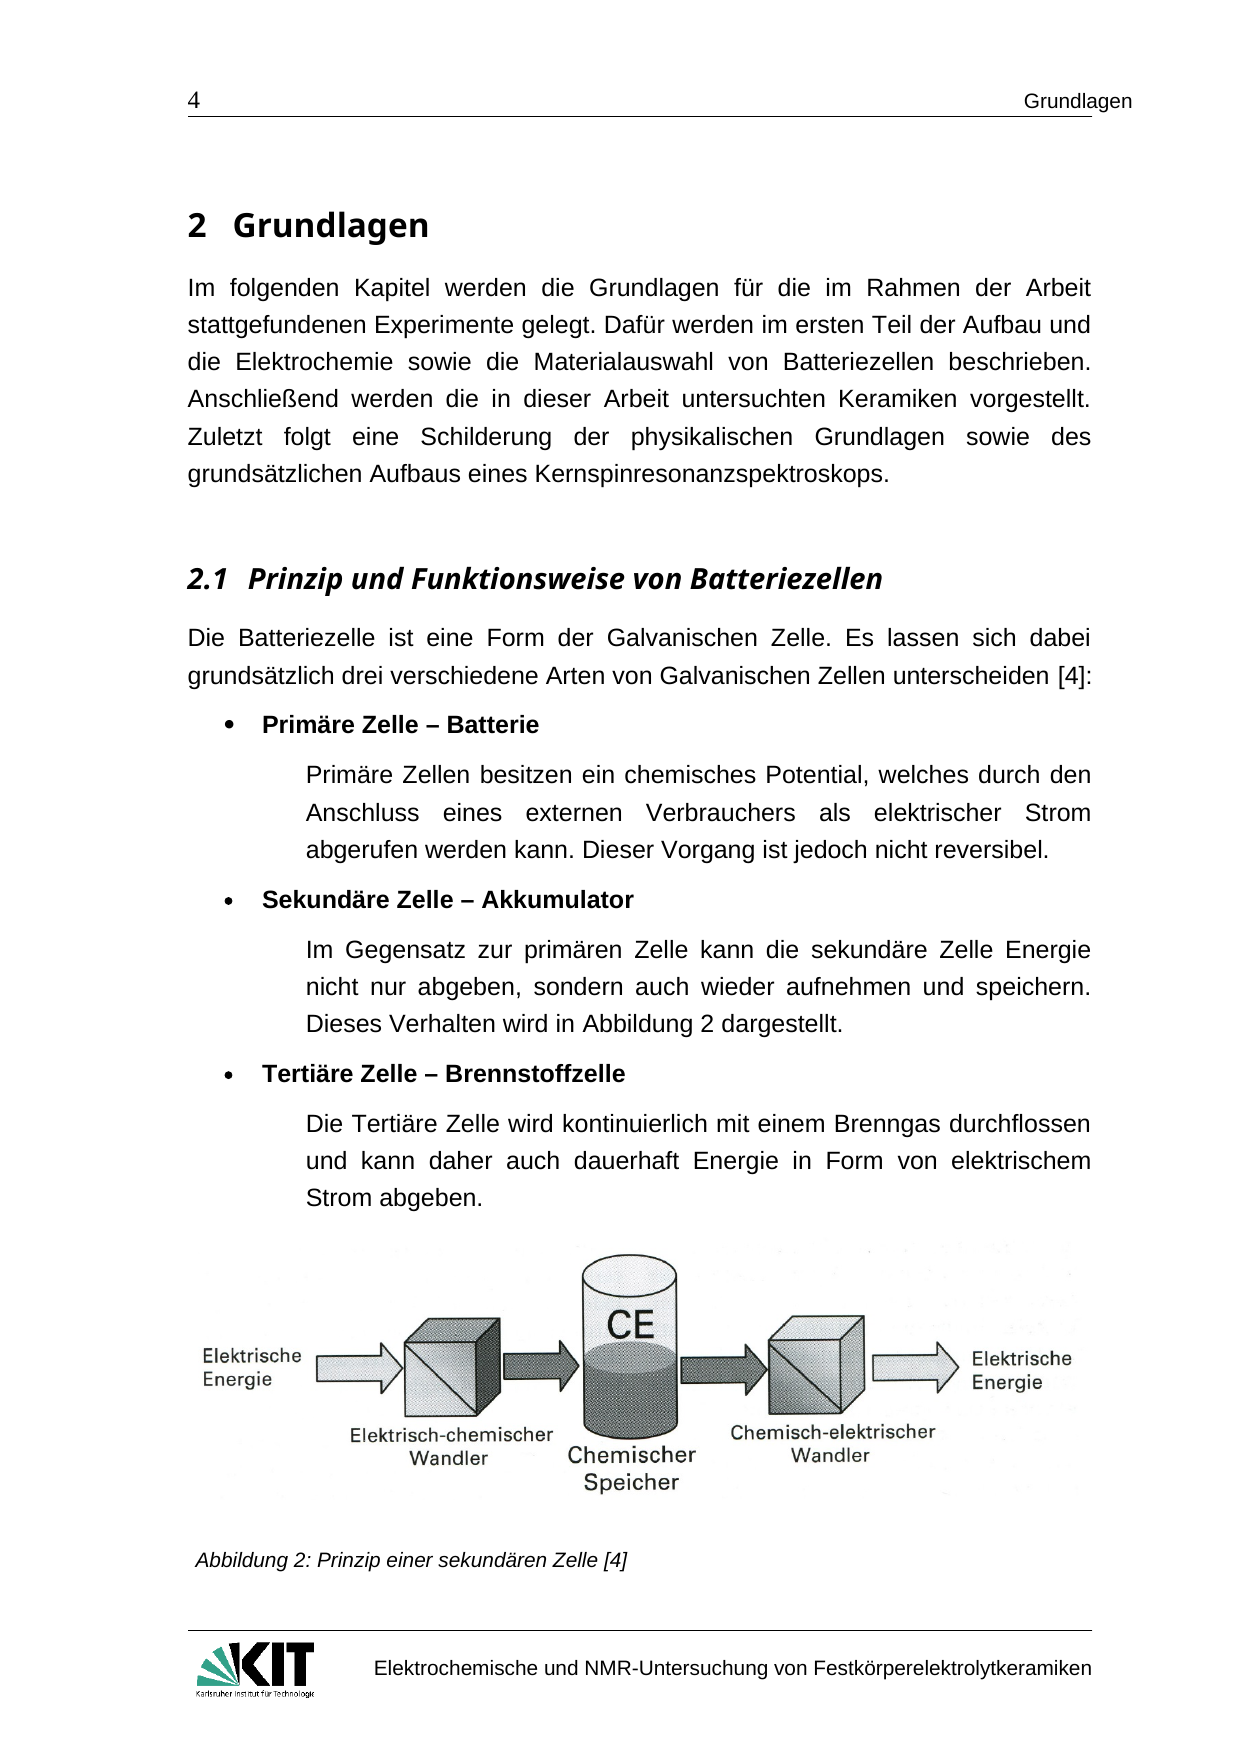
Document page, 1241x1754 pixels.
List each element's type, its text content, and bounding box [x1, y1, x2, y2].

text Im folgenden Kapitel werden die Grundlagen für die im Rahmen der Arbeit stattgefundenen Experimente gelegt. Dafür werden im ersten Teil der Aufbau und die Elektrochemie sowie die Materialauswahl von Batteriezellen beschrieben. Anschließend werden die in dieser Arbeit untersuchten Keramiken vorgestellt. Zuletzt folgt eine Schilderung der physikalischen Grundlagen sowie des grundsätzlichen Aufbaus eines Kernspinresonanzspektroskops. [187, 273, 1092, 488]
subtitle Grundlagen [187, 202, 1092, 248]
text Die Tertiäre Zelle wird kontinuierlich mit einem Brenngas durchflossen und kann daher auch dauerhaft Energie in Form von elektrischem Strom abgeben. [306, 1109, 1092, 1212]
text Tertiäre Zelle – Brennstoffzelle [225, 1059, 1092, 1088]
text Im Gegensatz zur primären Zelle kann die sekundäre Zelle Energie nicht nur abgeben, sondern auch wieder aufnehmen und speichern. Dieses Verhalten wird in Abbildung 2 dargestellt. [306, 934, 1092, 1038]
text Die Batteriezelle ist eine Form der Galvanischen Zelle. Es lassen sich dabei grundsätzlich drei verschiedene Arten von Galvanischen Zellen unterscheiden : [187, 623, 1092, 689]
subtitle Prinzip und Funktionsweise von Batteriezellen [187, 559, 1092, 598]
picture [195, 1640, 314, 1697]
text Primäre Zellen besitzen ein chemisches Potential, welches durch den Anschluss eines externen Verbrauchers als elektrischer Strom abgerufen werden kann. Dieser Vorgang ist jedoch nicht reversibel. [306, 760, 1092, 864]
text Sekundäre Zelle – Akkumulator [225, 885, 1092, 913]
picture [187, 1237, 1096, 1500]
text Primäre Zelle – Batterie [225, 710, 1092, 739]
